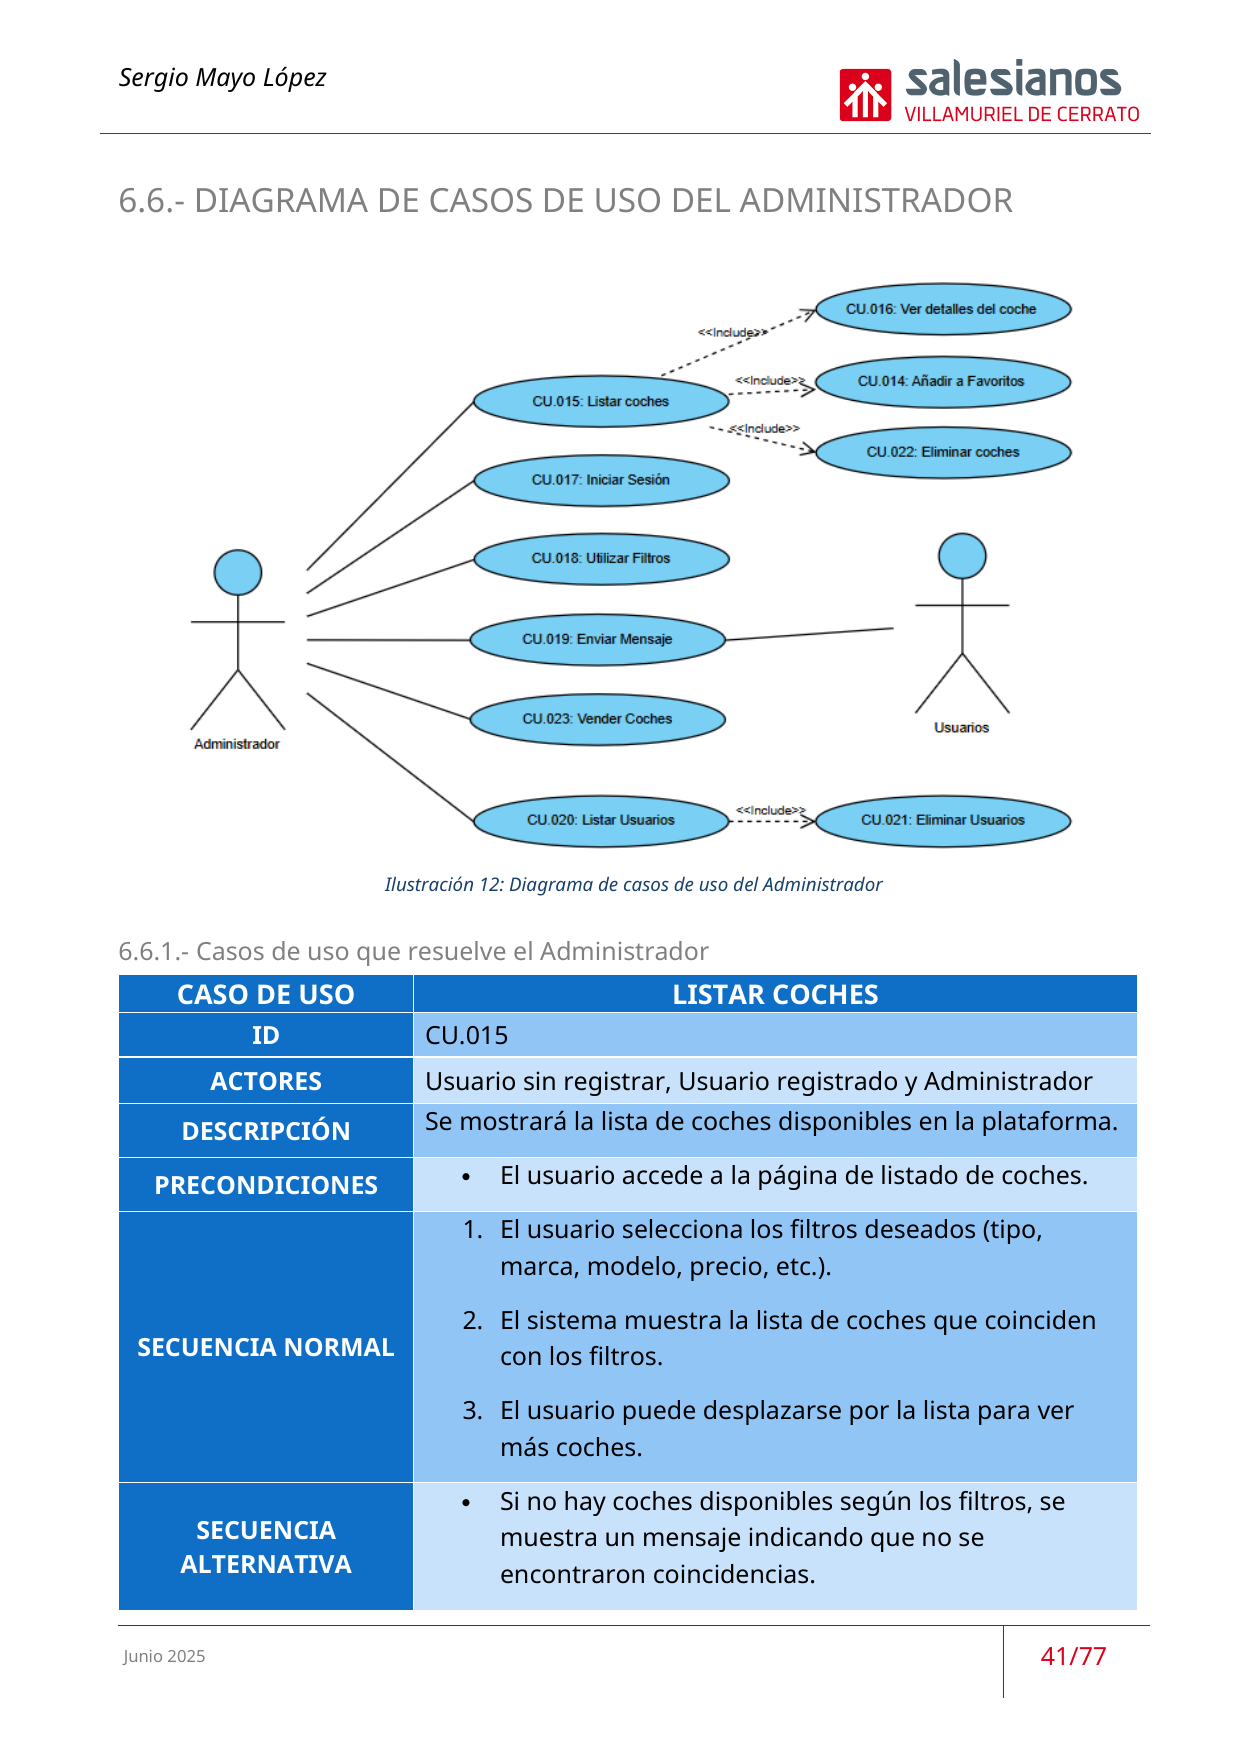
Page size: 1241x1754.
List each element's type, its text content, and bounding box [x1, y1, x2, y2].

table_cell Usuario sin registrar, Usuario registrado y Administrador [414, 1058, 1137, 1103]
subtitle Diagrama de casos de uso del Administrador [118, 177, 1152, 222]
table_header LISTAR COCHES [414, 975, 1137, 1012]
table_cell Se mostrará la lista de coches disponibles en la plataforma. [414, 1104, 1137, 1157]
table_cell ID [119, 1013, 413, 1056]
table_cell ACTORES [119, 1058, 413, 1103]
picture [162, 247, 1108, 859]
table_header CASO DE USO [119, 975, 413, 1012]
table_cell Si no hay coches disponibles según los filtros, se muestra un mensaje indicando que no se encontraron coincidencias. [414, 1483, 1137, 1610]
picture [839, 59, 1140, 126]
table_cell El usuario selecciona los filtros deseados (tipo, marca, modelo, precio, etc.). El sistema muestra la lista de coches que coinciden con los filtros. El usuario puede desplazarse por la lista para ver más coches. [414, 1212, 1137, 1482]
table_cell SECUENCIA NORMAL [119, 1212, 413, 1482]
table_cell DESCRIPCIÓN [119, 1104, 413, 1157]
subtitle Casos de uso que resuelve el Administrador [118, 934, 1152, 968]
table_cell El usuario accede a la página de listado de coches. [414, 1158, 1137, 1211]
table_cell PRECONDICIONES [119, 1158, 413, 1211]
text Ilustración 12: Diagrama de casos de uso del Administrador [118, 871, 1152, 896]
table_cell SECUENCIA ALTERNATIVA [119, 1483, 413, 1610]
table_cell CU.015 [414, 1013, 1137, 1056]
